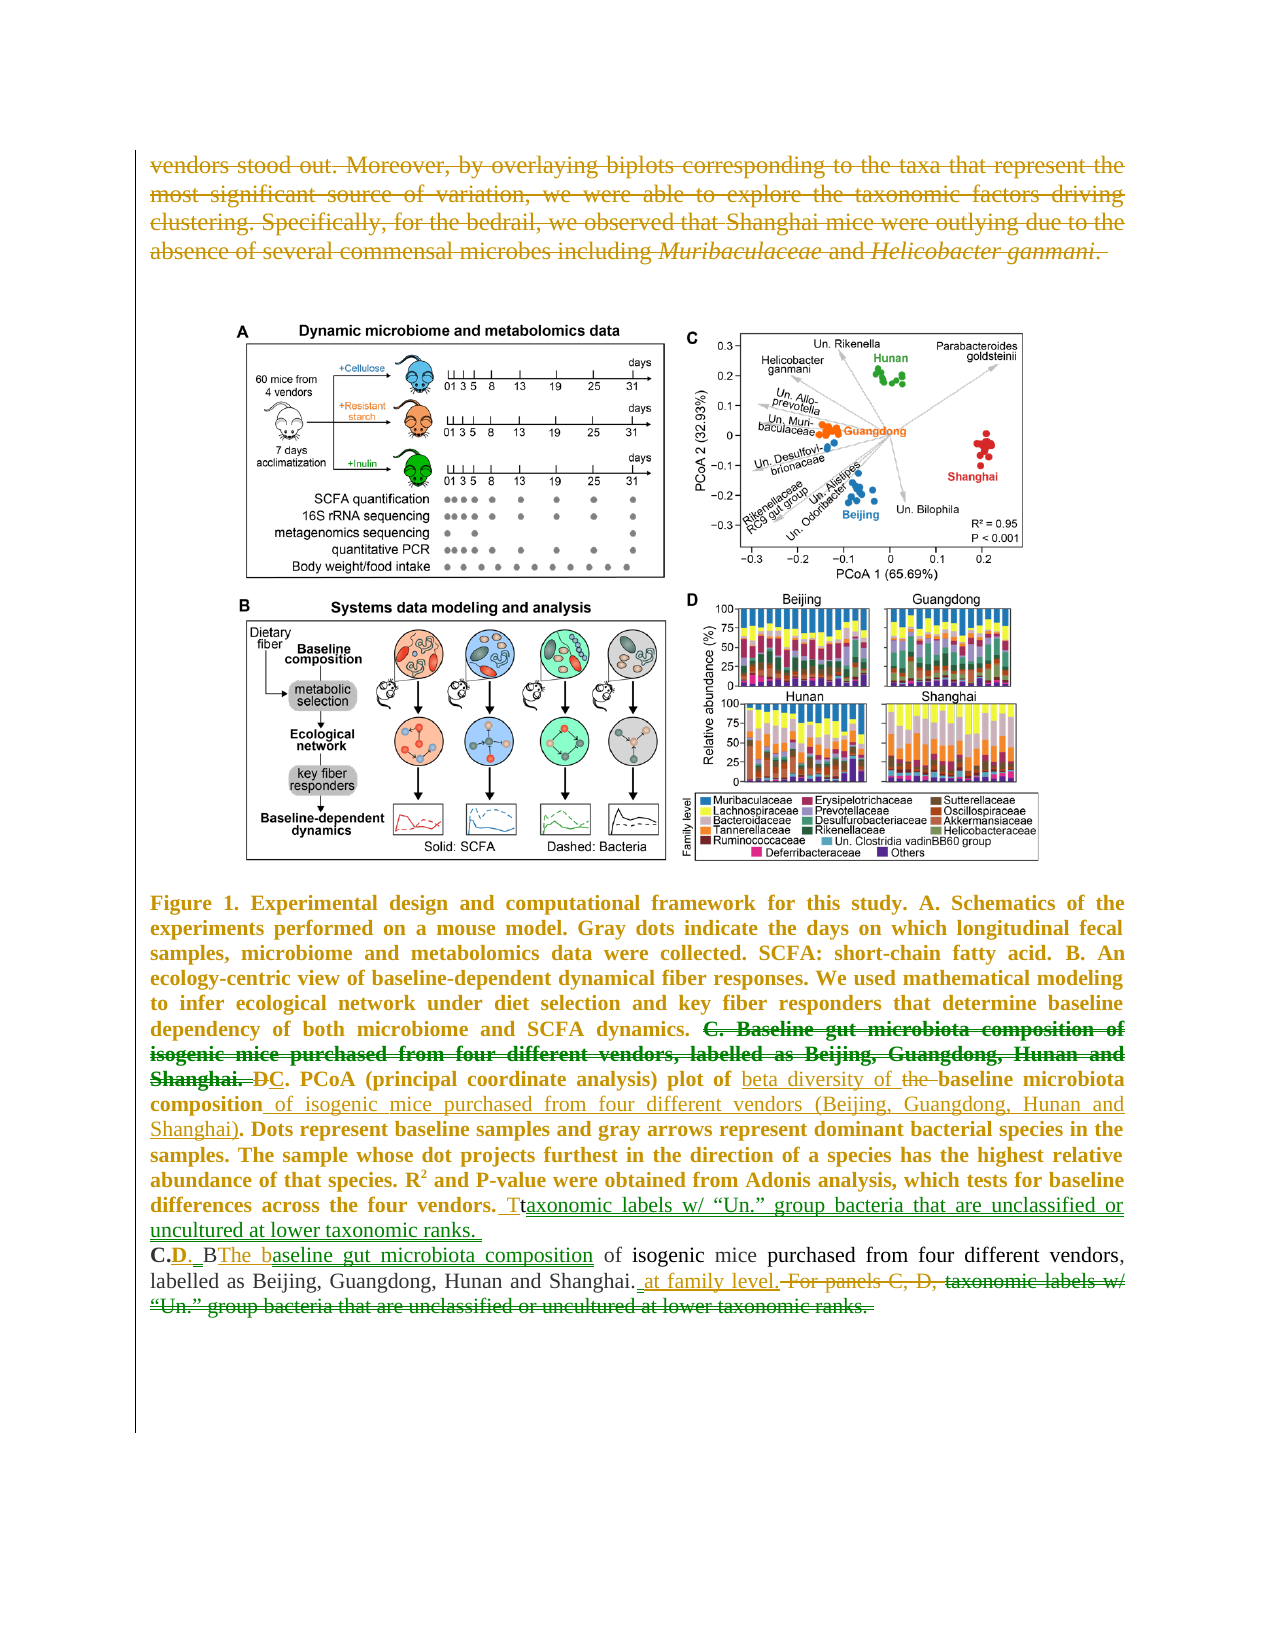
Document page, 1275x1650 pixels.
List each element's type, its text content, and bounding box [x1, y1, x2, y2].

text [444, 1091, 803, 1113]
text Figure 1. Experimental design and computational framework for this study. A. Schematics of the experiments performed on a mouse model. Gray dots indicate the days on which longitudinal fecal samples, microbiome and metabolomics data were collected. SCFA: short-chain fatty acid. B. An ecology-centric view of baseline-dependent dynamical fiber responses. We used mathematical modeling to infer ecological network under diet selection and key fiber responders that determine baseline dependency of both microbiome and SCFA dynamics. . PCoA (principal coordinate analysis) plot of baseline microbiota composition. Dots represent baseline samples and gray arrows represent dominant bacterial species in the samples. The sample whose dot projects furthest in the direction of a species has the highest relative abundance of that species. R2 and P-value were obtained from Adonis analysis, which tests for baseline differences across the four vendors. [150, 1114, 1125, 1242]
picture [236, 322, 1039, 861]
text microbiota housed in the same and fed the same cellulose-based diet 7 days prior to [150, 196, 1125, 265]
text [150, 167, 1125, 194]
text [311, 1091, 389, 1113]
text microbiota housed in the same and fed the same cellulose-based diet 7 days prior to [331, 150, 1125, 166]
text Figure 1. Experimental design and computational framework for this study. A. Schematics of the experiments performed on a mouse model. Gray dots indicate the days on which longitudinal fecal samples, microbiome and metabolomics data were collected. SCFA: short-chain fatty acid. B. An ecology-centric view of baseline-dependent dynamical fiber responses. We used mathematical modeling to infer ecological network under diet selection and key fiber responders that determine baseline dependency of both microbiome and SCFA dynamics. . PCoA (principal coordinate analysis) plot of baseline microbiota composition. Dots represent baseline samples and gray arrows represent dominant bacterial species in the samples. The sample whose dot projects furthest in the direction of a species has the highest relative abundance of that species. R2 and P-value were obtained from Adonis analysis, which tests for baseline differences across the four vendors. [150, 889, 1125, 1054]
